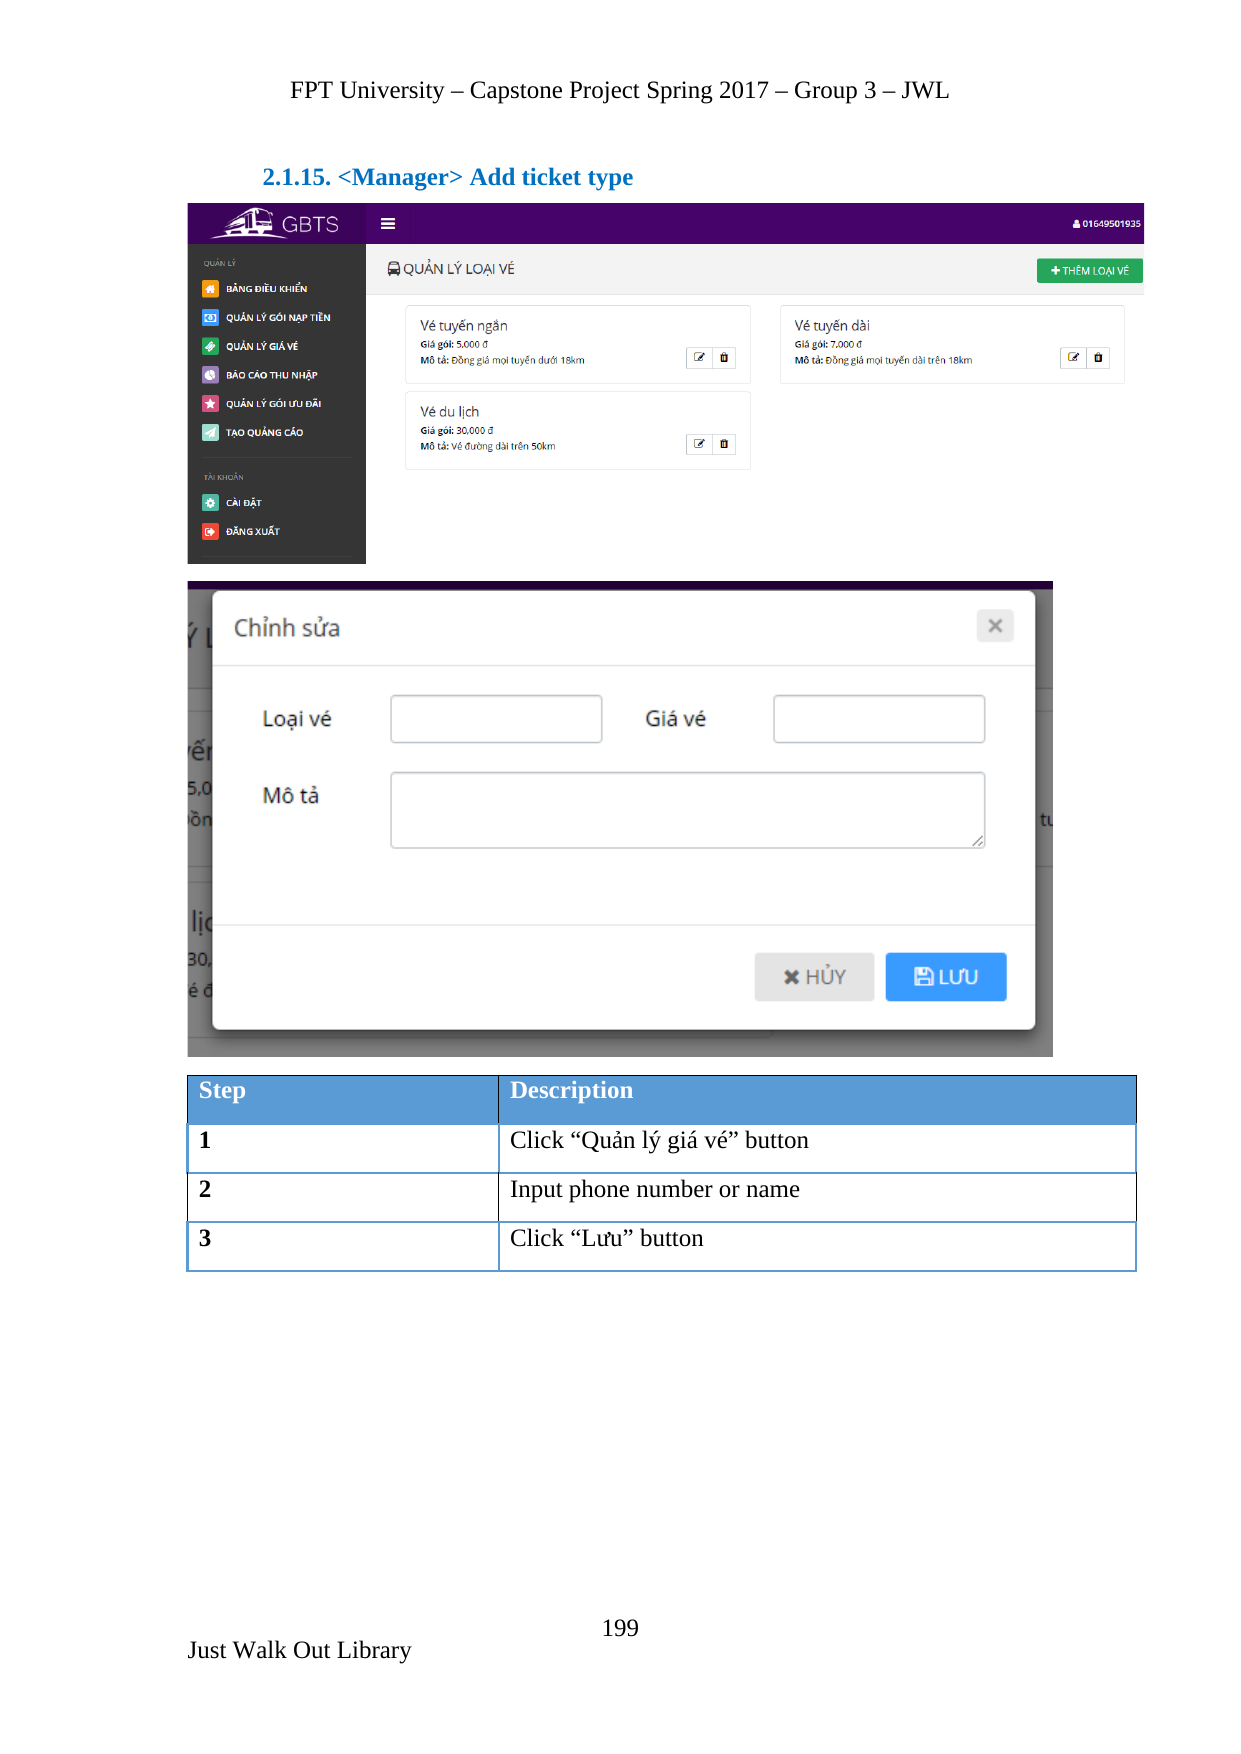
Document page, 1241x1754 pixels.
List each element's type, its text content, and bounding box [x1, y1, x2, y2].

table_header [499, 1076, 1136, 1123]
picture [187, 203, 1145, 564]
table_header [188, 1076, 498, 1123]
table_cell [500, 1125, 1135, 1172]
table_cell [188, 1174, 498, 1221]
text <Manager> Add ticket type [262, 162, 1053, 191]
picture [187, 581, 1053, 1057]
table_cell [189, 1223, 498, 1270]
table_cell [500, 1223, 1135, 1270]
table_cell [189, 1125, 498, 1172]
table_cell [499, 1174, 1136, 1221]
